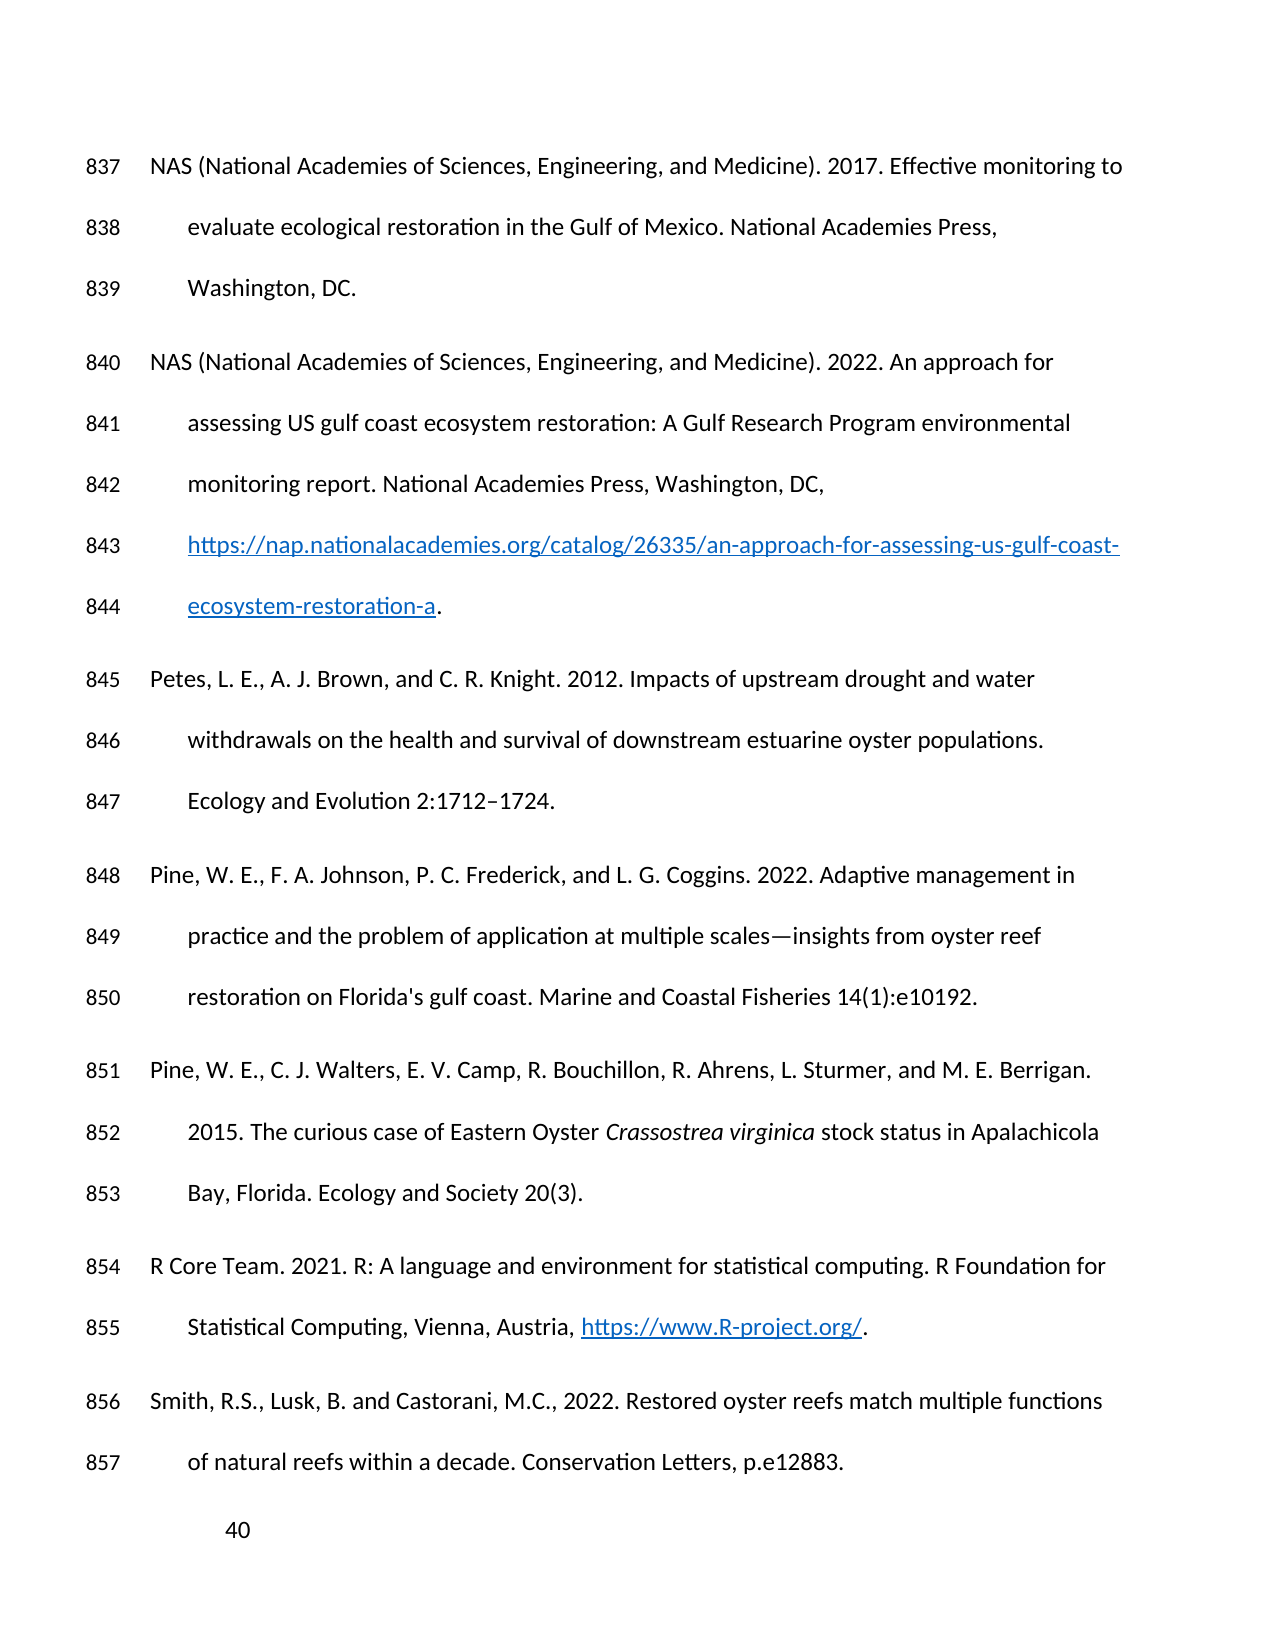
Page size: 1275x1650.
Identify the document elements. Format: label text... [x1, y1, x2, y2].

text R Core Team. 2021. R: A language and environment for statistical computing. R Foundation for Statistical Computing, Vienna, Austria, https://www.R-project.org/. [150, 1250, 1125, 1342]
text NAS (National Academies of Sciences, Engineering, and Medicine). 2017. Effective monitoring to evaluate ecological restoration in the Gulf of Mexico. National Academies Press, Washington, DC. [150, 150, 1125, 303]
text Smith, R.S., Lusk, B. and Castorani, M.C., 2022. Restored oyster reefs match multiple functions of natural reefs within a decade. Conservation Letters, p.e12883. [150, 1385, 1125, 1476]
text NAS (National Academies of Sciences, Engineering, and Medicine). 2022. An approach for assessing US gulf coast ecosystem restoration: A Gulf Research Program environmental monitoring report. National Academies Press, Washington, DC, https://nap.nationalacademies.org/catalog/26335/an-approach-for-assessing-us-gulf-coast-ecosystem-restoration-a. [150, 346, 1125, 620]
text Petes, L. E., A. J. Brown, and C. R. Knight. 2012. Impacts of upstream drought and water withdrawals on the health and survival of downstream estuarine oyster populations. Ecology and Evolution 2:1712–1724. [150, 663, 1125, 816]
text Pine, W. E., C. J. Walters, E. V. Camp, R. Bouchillon, R. Ahrens, L. Sturmer, and M. E. Berrigan. 2015. The curious case of Eastern Oyster Crassostrea virginica stock status in Apalachicola Bay, Florida. Ecology and Society 20(3). [150, 1054, 1125, 1207]
text Pine, W. E., F. A. Johnson, P. C. Frederick, and L. G. Coggins. 2022. Adaptive management in practice and the problem of application at multiple scales—insights from oyster reef restoration on Florida's gulf coast. Marine and Coastal Fisheries 14(1):e10192. [150, 859, 1125, 1012]
